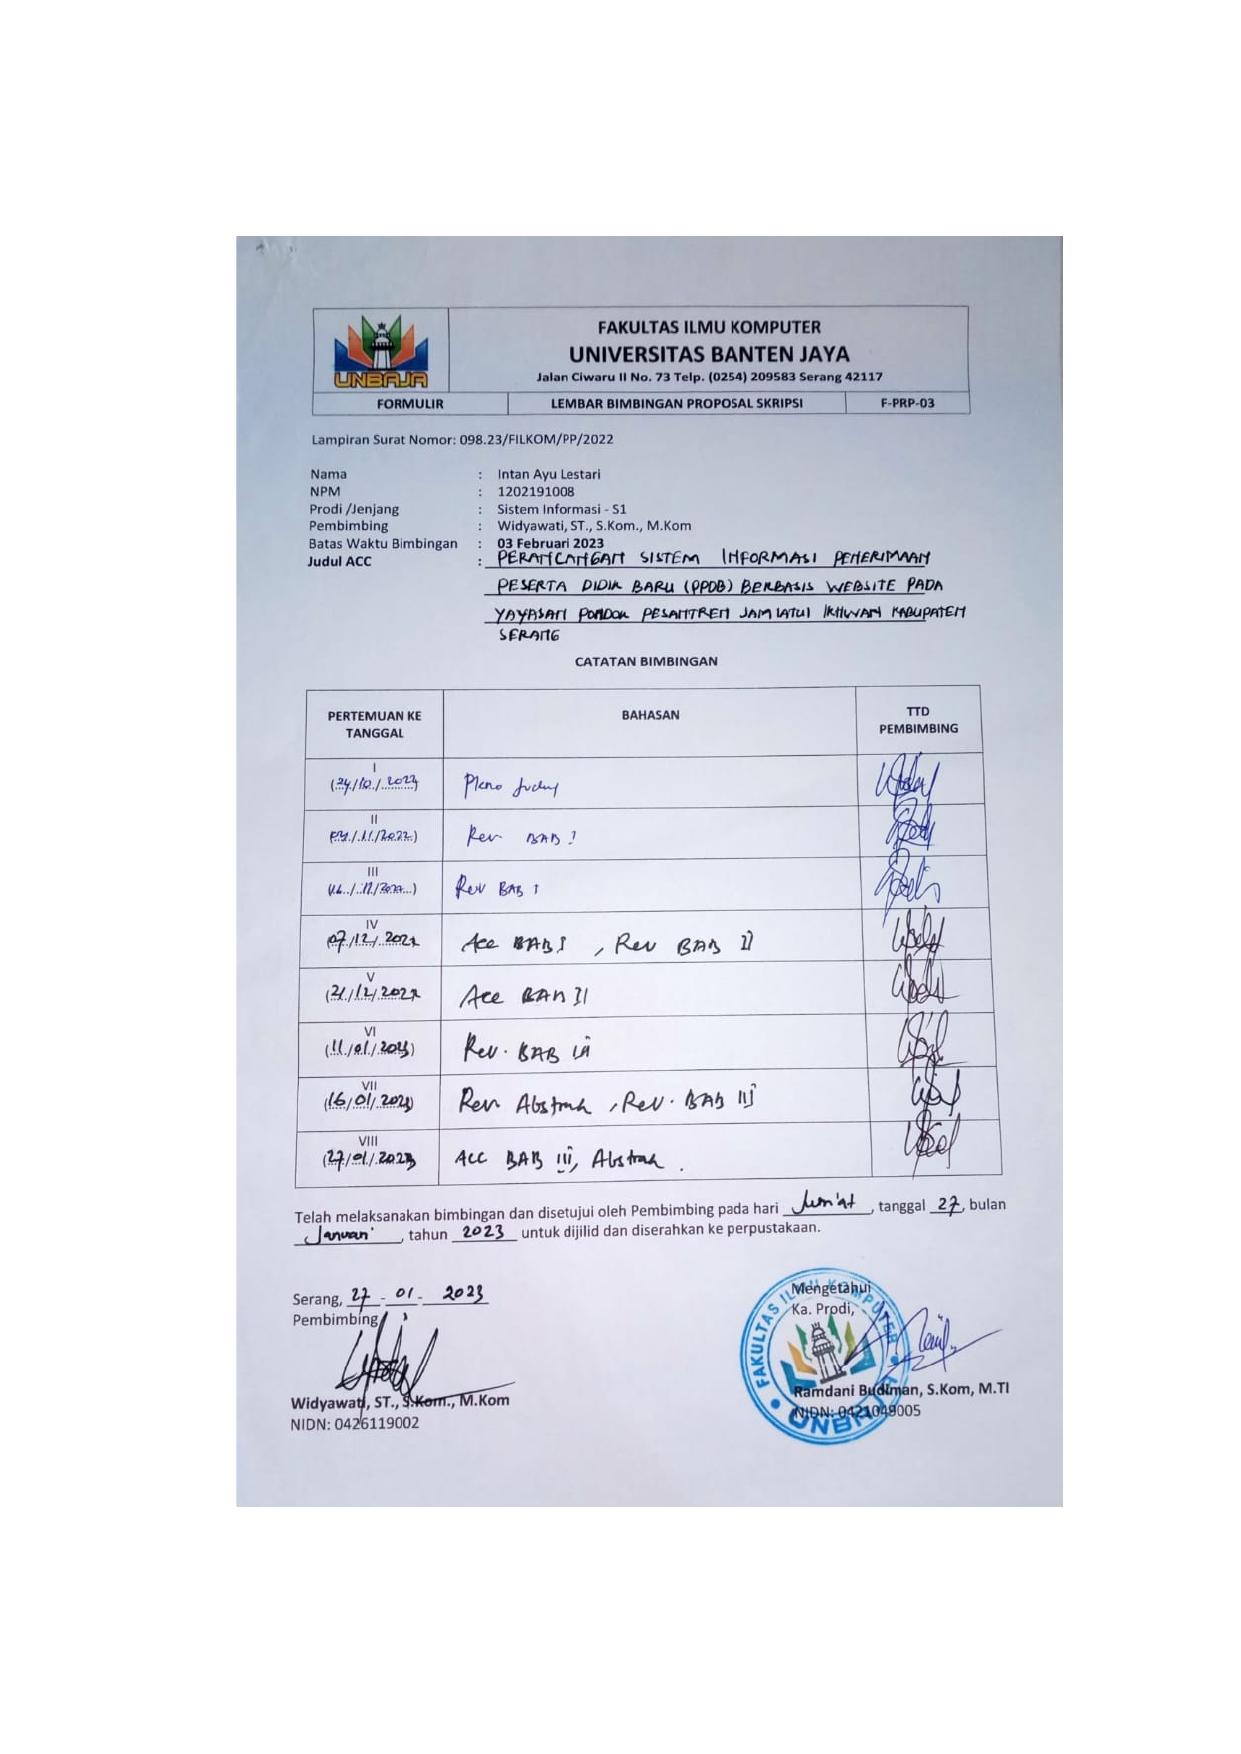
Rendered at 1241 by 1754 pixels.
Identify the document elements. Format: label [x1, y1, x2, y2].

picture [236, 236, 1063, 1507]
